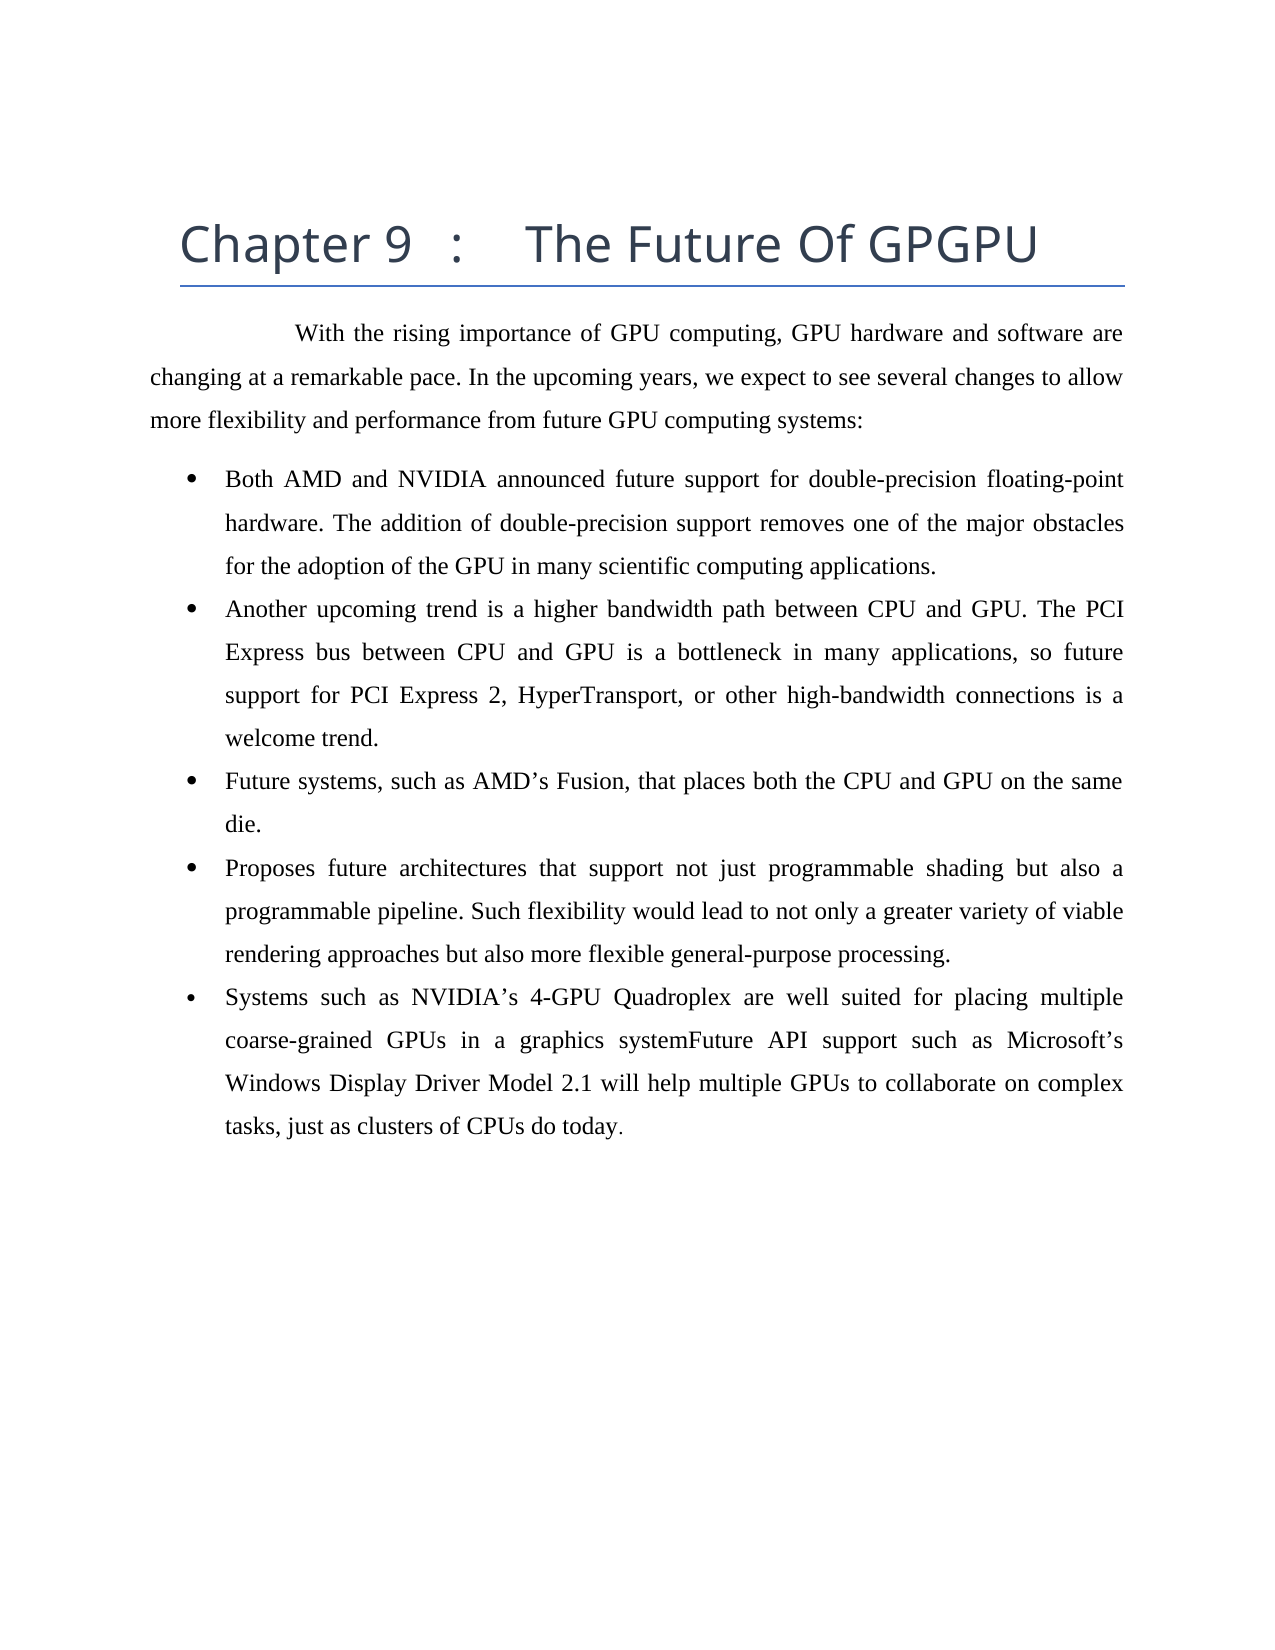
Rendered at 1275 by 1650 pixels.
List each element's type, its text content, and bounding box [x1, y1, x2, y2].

list Both AMD and NVIDIA announced future support for double-precision floating-point hardware. The addition of double-precision support removes one of the major obstacles for the adoption of the GPU in many scientific computing applications. [187, 464, 1125, 579]
list Another upcoming trend is a higher bandwidth path between CPU and GPU. The PCI Express bus between CPU and GPU is a bottleneck in many applications, so future support for PCI Express 2, HyperTransport, or other high-bandwidth connections is a welcome trend. [187, 594, 1125, 752]
list Proposes future architectures that support not just programmable shading but also a programmable pipeline. Such flexibility would lead to not only a greater variety of viable rendering approaches but also more flexible general-purpose processing. [187, 853, 1125, 968]
list Future systems, such as AMD’s Fusion, that places both the CPU and GPU on the same die. [187, 766, 1125, 838]
title : The Future Of GPGPU [179, 209, 1125, 287]
list Systems such as NVIDIA’s 4-GPU Quadroplex are well suited for placing multiple coarse-grained GPUs in a graphics systemFuture API support such as Microsoft’s Windows Display Driver Model 2.1 will help multiple GPUs to collaborate on complex tasks, just as clusters of CPUs do today. [187, 982, 1125, 1140]
text With the rising importance of GPU computing, GPU hardware and software are changing at a remarkable pace. In the upcoming years, we expect to see several changes to allow more flexibility and performance from future GPU computing systems: [150, 318, 1125, 433]
